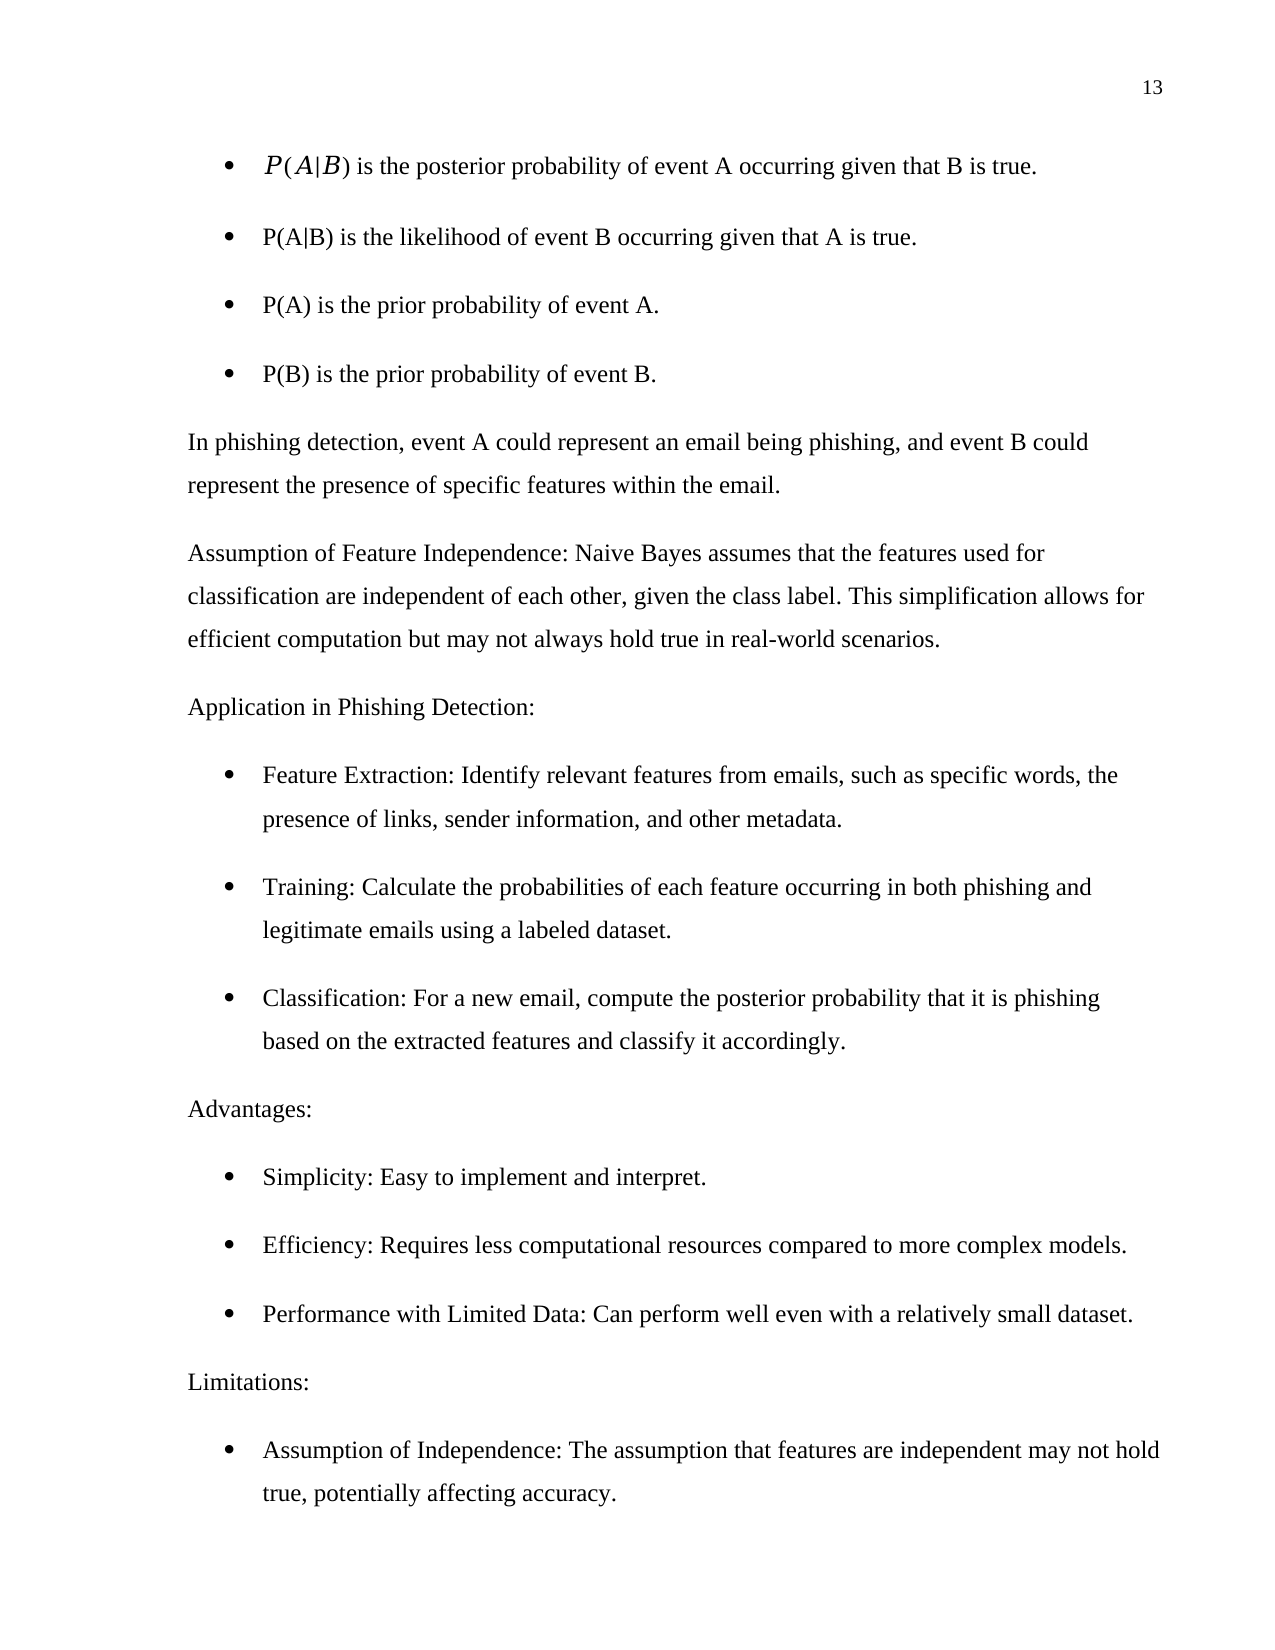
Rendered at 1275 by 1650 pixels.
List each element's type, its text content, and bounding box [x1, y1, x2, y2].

list Classification: For a new email, compute the posterior probability that it is phishing based on the extracted features and classify it accordingly. [225, 983, 1162, 1055]
list Simplicity: Easy to implement and interpret. [225, 1162, 1162, 1191]
list Performance with Limited Data: Can perform well even with a relatively small dataset. [225, 1299, 1162, 1327]
list Feature Extraction: Identify relevant features from emails, such as specific words, the presence of links, sender information, and other metadata. [225, 761, 1162, 832]
list 𝑃(𝐴∣𝐵) is the posterior probability of event A occurring given that B is true. [225, 150, 1162, 180]
list Assumption of Independence: The assumption that features are independent may not hold true, potentially affecting accuracy. [225, 1435, 1162, 1507]
list P(A∣B) is the likelihood of event B occurring given that A is true. [225, 220, 1162, 251]
text Advantages: [187, 1094, 1162, 1123]
list Efficiency: Requires less computational resources compared to more complex models. [225, 1231, 1162, 1259]
text Limitations: [187, 1367, 1162, 1396]
list P(B) is the prior probability of event B. [225, 359, 1162, 387]
list P(A) is the prior probability of event A. [225, 291, 1162, 319]
text In phishing detection, event A could represent an email being phishing, and event B could represent the presence of specific features within the email. [187, 427, 1162, 499]
text Assumption of Feature Independence: Naive Bayes assumes that the features used for classification are independent of each other, given the class label. This simplification allows for efficient computation but may not always hold true in real-world scenarios. [187, 538, 1162, 653]
text Application in Phishing Detection: [187, 692, 1162, 721]
list Training: Calculate the probabilities of each feature occurring in both phishing and legitimate emails using a labeled dataset. [225, 872, 1162, 944]
